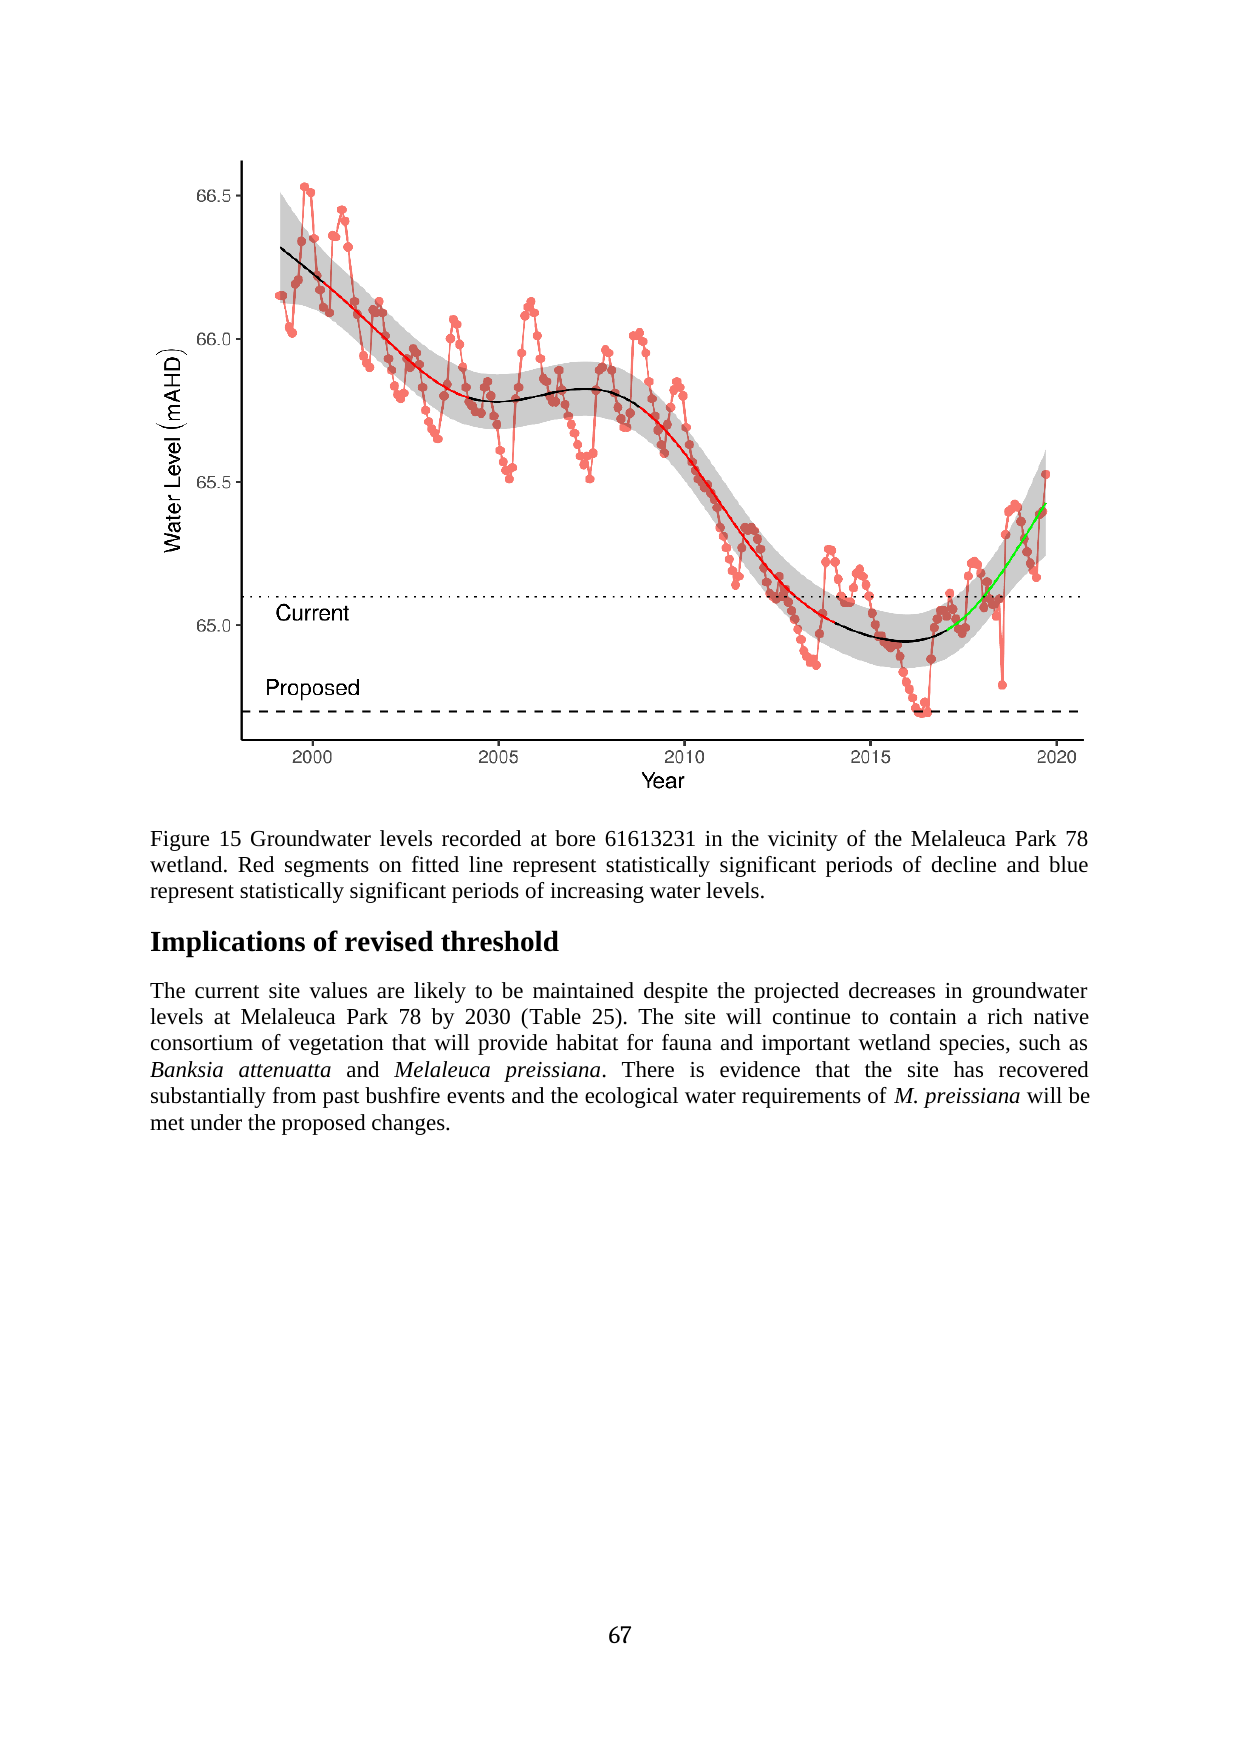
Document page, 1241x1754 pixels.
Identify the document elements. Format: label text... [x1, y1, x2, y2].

text The current site values are likely to be maintained despite the projected decreases in groundwater levels at Melaleuca Park 78 by 2030 (Table 25). The site will continue to contain a rich native consortium of vegetation that will provide habitat for fauna and important wetland species, such as Banksia attenuatta and Melaleuca preissiana. There is evidence that the site has recovered substantially from past bushfire events and the ecological water requirements of M. preissiana will be met under the proposed changes. [150, 977, 1090, 1135]
subtitle Implications of revised threshold [150, 924, 1090, 958]
picture [150, 150, 1095, 804]
text Figure 15 Groundwater levels recorded at bore 61613231 in the vicinity of the Melaleuca Park 78 wetland. Red segments on fitted line represent statistically significant periods of decline and blue represent statistically significant periods of increasing water levels. [150, 824, 1090, 904]
